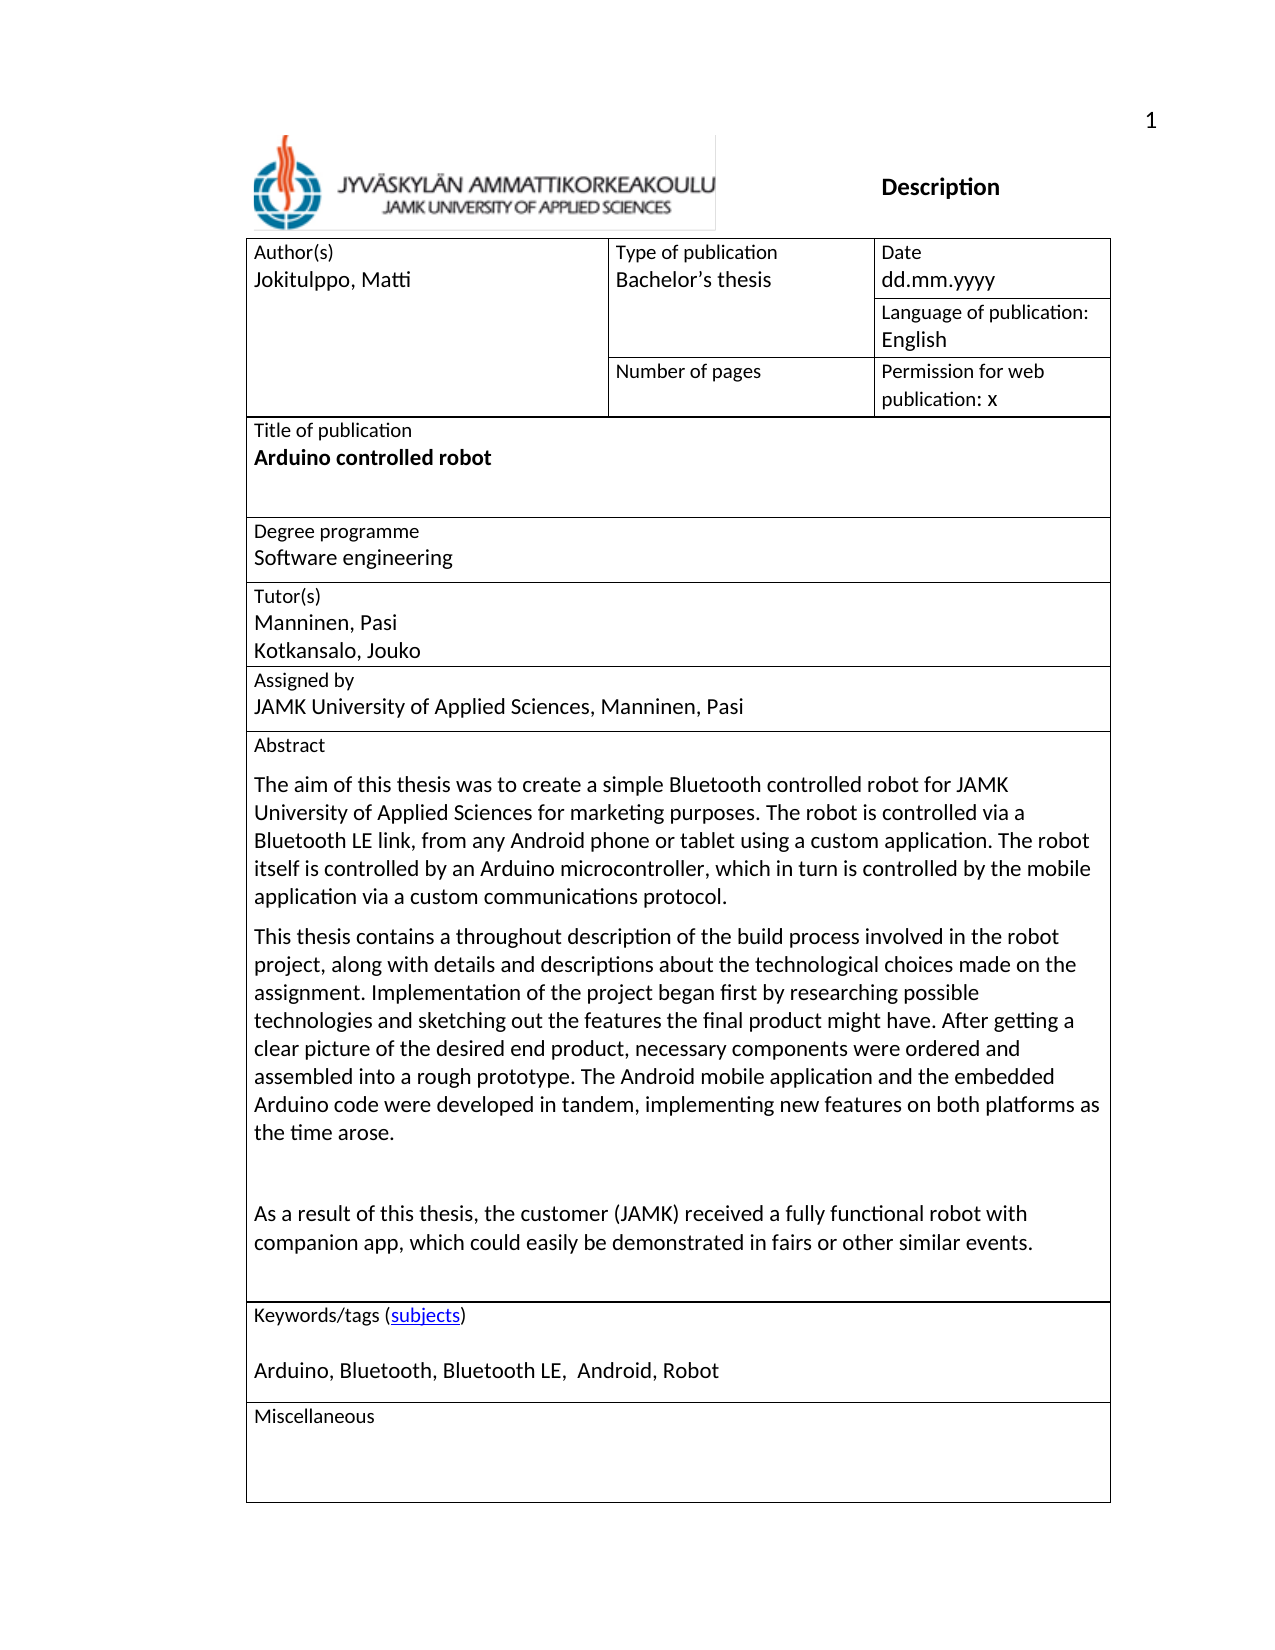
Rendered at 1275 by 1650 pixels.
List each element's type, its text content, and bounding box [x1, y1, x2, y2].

table_cell Author(s) Jokitulppo, Matti [247, 239, 608, 416]
table_cell Title of publication Arduino controlled robot [247, 418, 1110, 517]
table_cell Date dd.mm.yyyy [875, 239, 1110, 298]
table_cell Abstract The aim of this thesis was to create a simple Bluetooth controlled robot for JAMK University of Applied Sciences for marketing purposes. The robot is controlled via a Bluetooth LE link, from any Android phone or tablet using a custom application. The robot itself is controlled by an Arduino microcontroller, which in turn is controlled by the mobile application via a custom communications protocol. This thesis contains a throughout description of the build process involved in the robot project, along with details and descriptions about the technological choices made on the assignment. Implementation of the project began first by researching possible technologies and sketching out the features the final product might have. After getting a clear picture of the desired end product, necessary components were ordered and assembled into a rough prototype. The Android mobile application and the embedded Arduino code were developed in tandem, implementing new features on both platforms as the time arose. As a result of this thesis, the customer (JAMK) received a fully functional robot with companion app, which could easily be demonstrated in fairs or other similar events. [247, 732, 1110, 1301]
table_header Description [874, 135, 1110, 238]
table_cell Language of publication: English [875, 299, 1110, 357]
table_cell Keywords/tags (subjects) Arduino, Bluetooth, Bluetooth LE, Android, Robot [247, 1303, 1110, 1402]
table_header [247, 135, 874, 238]
table_cell Number of pages [609, 358, 874, 416]
picture [253, 135, 718, 232]
table_cell Permission for web publication: x [875, 358, 1110, 416]
table_cell Assigned by JAMK University of Applied Sciences, Manninen, Pasi [247, 667, 1110, 731]
table_cell Miscellaneous [247, 1403, 1110, 1502]
table_cell Type of publication Bachelor’s thesis [609, 239, 874, 357]
table_cell Degree programme Software engineering [247, 518, 1110, 582]
table_cell Tutor(s) Manninen, Pasi Kotkansalo, Jouko [247, 583, 1110, 666]
